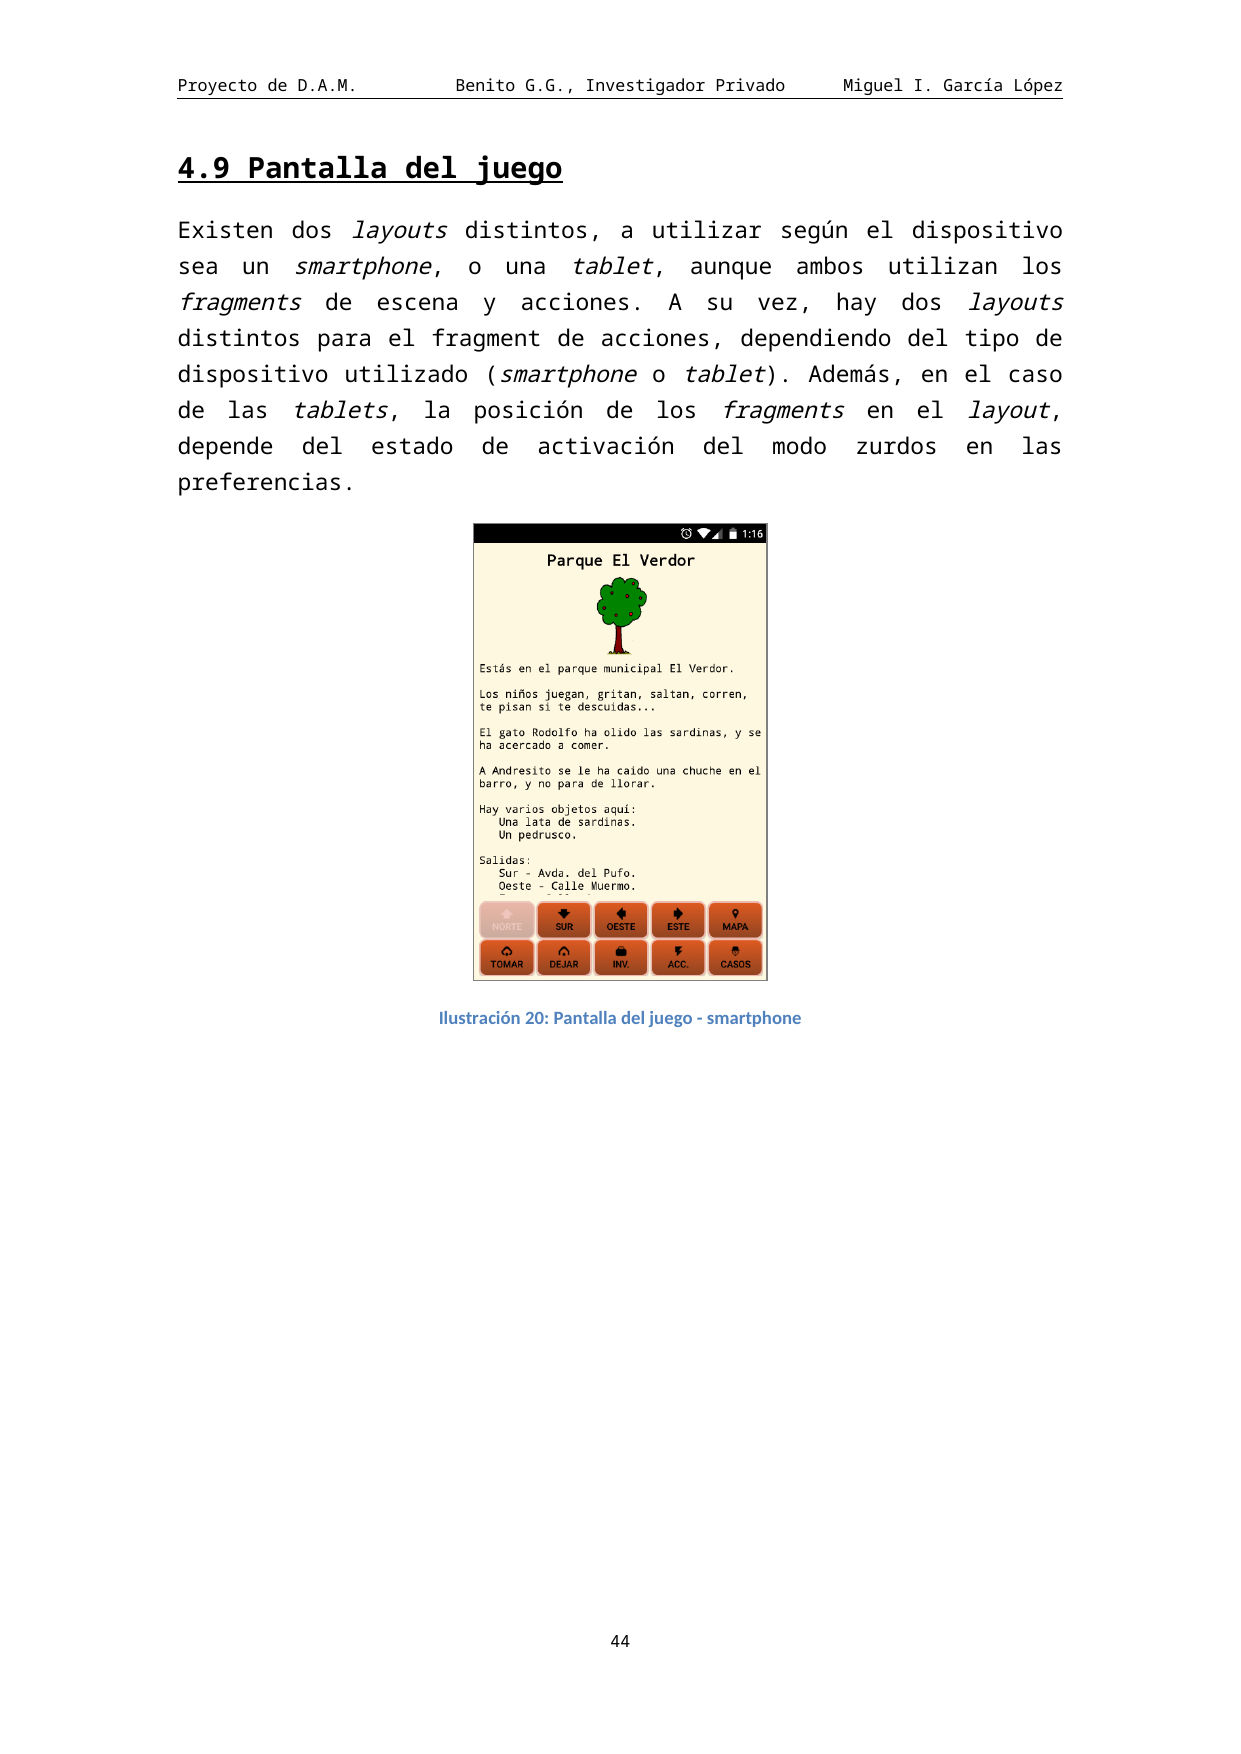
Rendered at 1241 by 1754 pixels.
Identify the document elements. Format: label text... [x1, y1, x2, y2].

picture [474, 524, 766, 980]
text Existen dos layouts distintos, a utilizar según el dispositivo sea un smartphone, o una tablet, aunque ambos utilizan los fragments de escena y acciones. A su vez, hay dos layouts distintos para el fragment de acciones, dependiendo del tipo de dispositivo utilizado (smartphone o tablet). Además, en el caso de las tablets, la posición de los fragments en el layout, depende del estado de activación del modo zurdos en las preferencias. [177, 214, 1063, 497]
text 4.9 Pantalla del juego [177, 148, 1063, 187]
